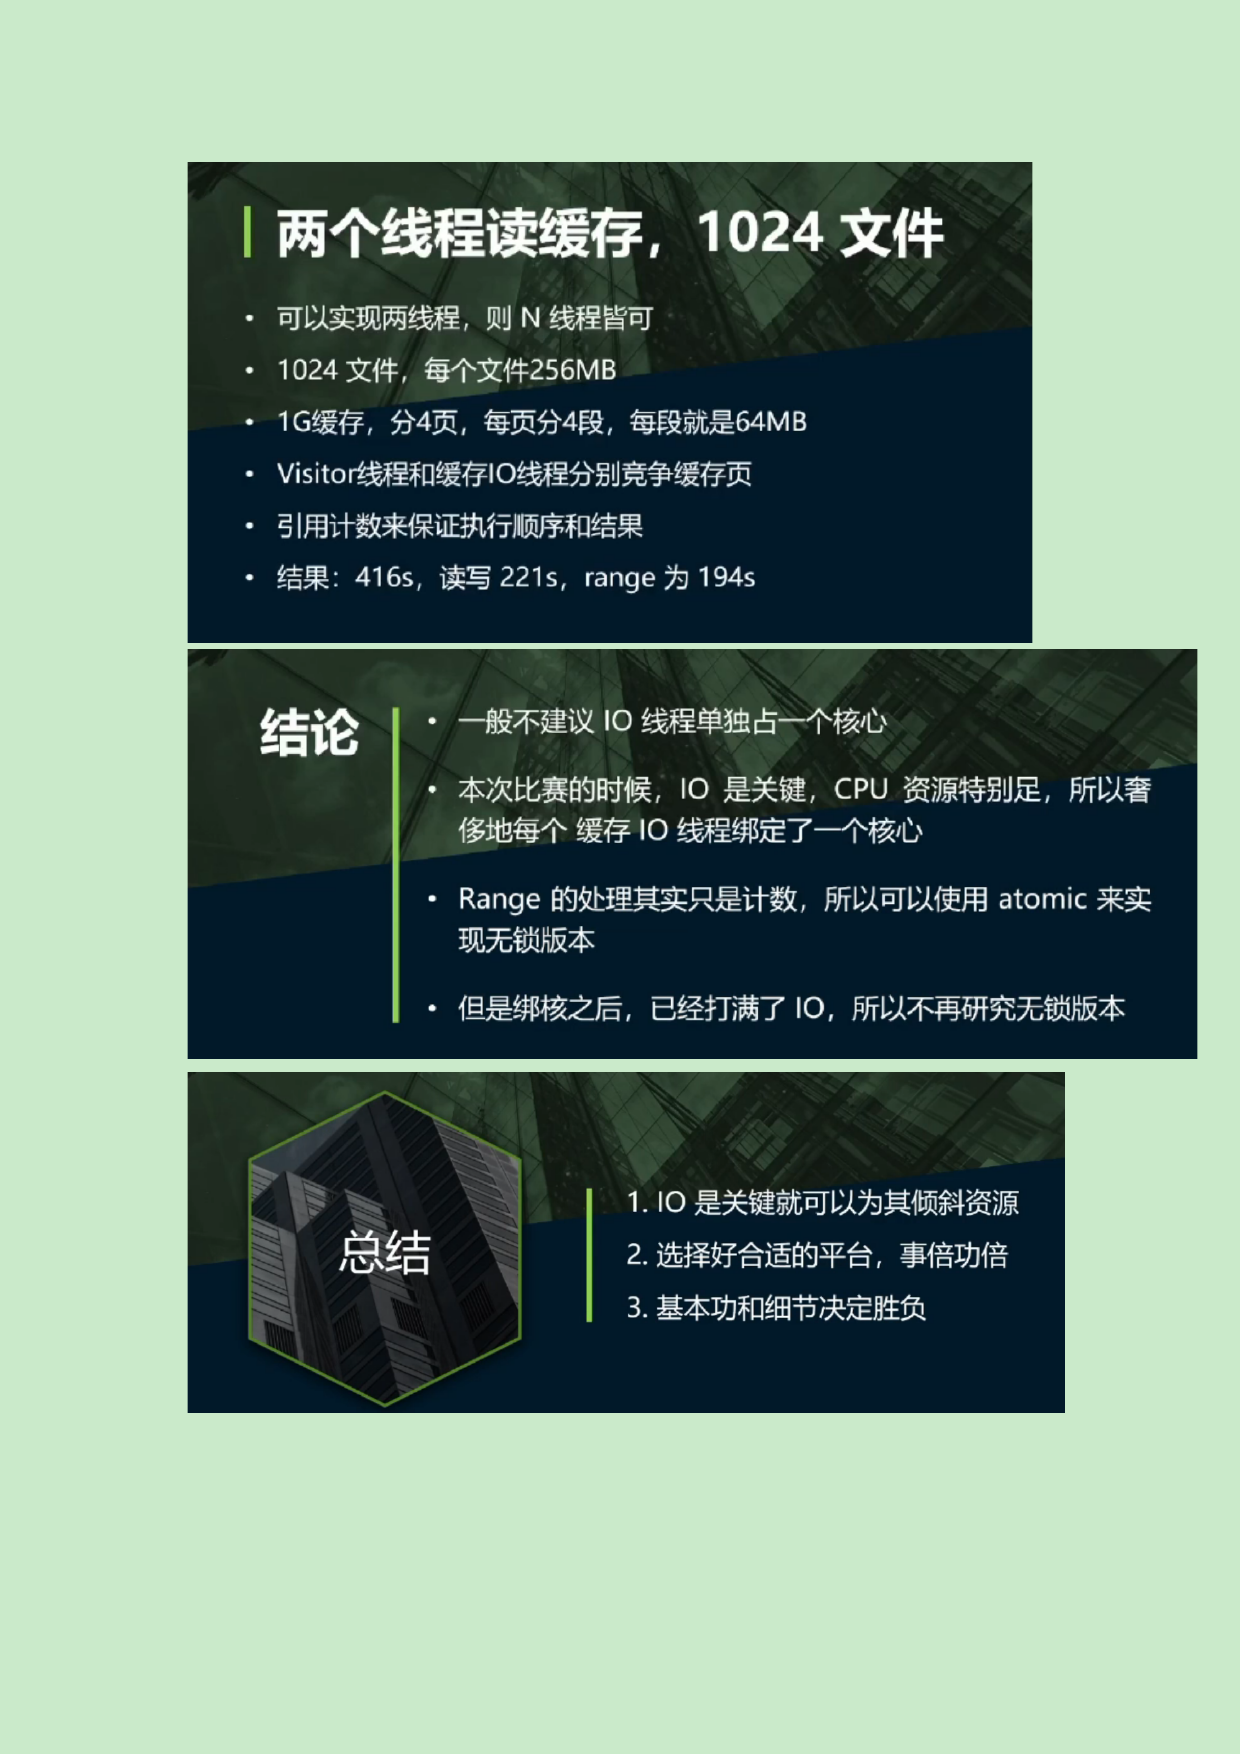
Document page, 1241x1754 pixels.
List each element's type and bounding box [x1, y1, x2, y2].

picture [187, 162, 1033, 643]
picture [187, 1072, 1065, 1413]
picture [187, 649, 1198, 1059]
